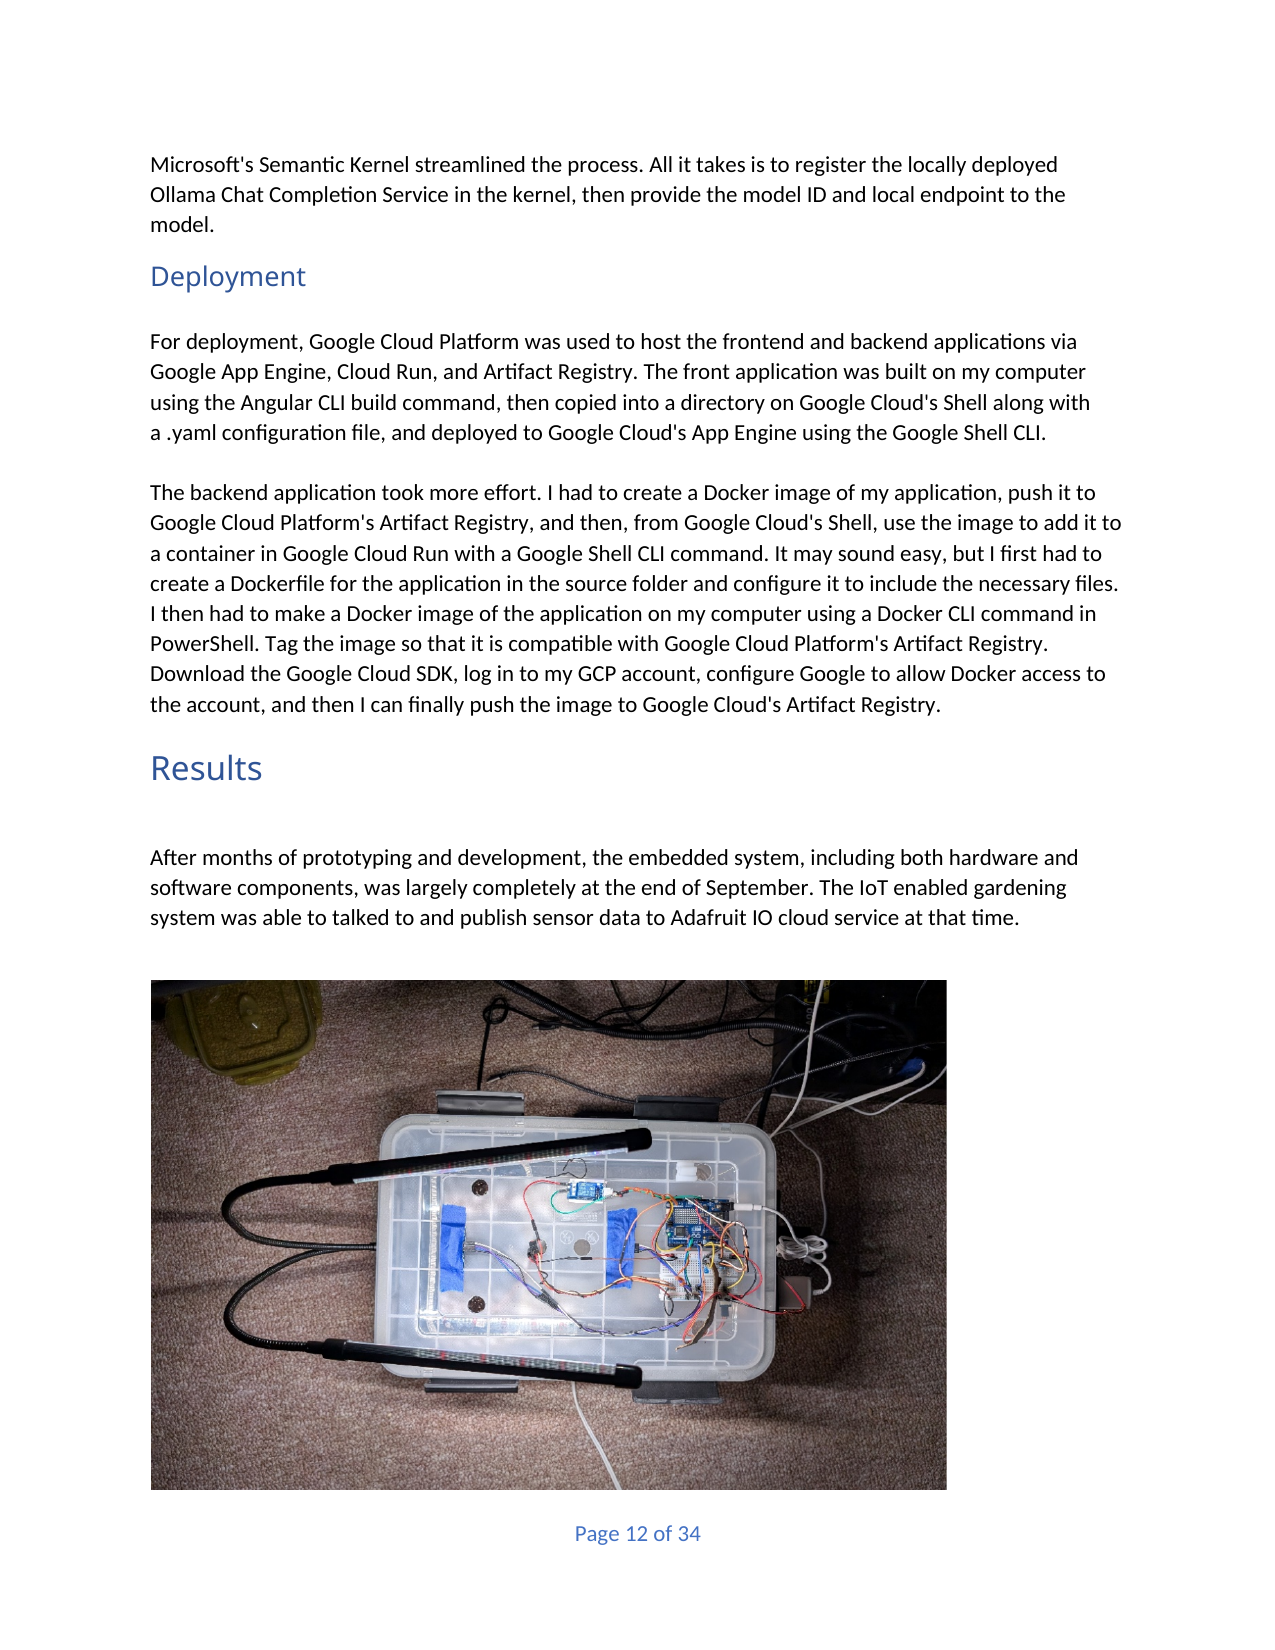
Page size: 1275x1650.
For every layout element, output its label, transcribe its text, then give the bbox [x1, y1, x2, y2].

subtitle Results [150, 745, 1125, 839]
text For deployment, Google Cloud Platform was used to host the frontend and backend applications via Google App Engine, Cloud Run, and Artifact Registry. The front application was built on my computer using the Angular CLI build command, then copied into a directory on Google Cloud's Shell along with a .yaml configuration file, and deployed to Google Cloud's App Engine using the Google Shell CLI. [150, 327, 1125, 446]
text After months of prototyping and development, the embedded system, including both hardware and software components, was largely completely at the end of September. The IoT enabled gardening system was able to talked to and publish sensor data to Adafruit IO cloud service at that time. [150, 843, 1125, 931]
picture [152, 980, 947, 1490]
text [150, 150, 1125, 238]
subtitle Deployment [150, 257, 1125, 294]
text The backend application took more effort. I had to create a Docker image of my application, push it to Google Cloud Platform's Artifact Registry, and then, from Google Cloud's Shell, use the image to add it to a container in Google Cloud Run with a Google Shell CLI command. It may sound easy, but I first had to create a Dockerfile for the application in the source folder and configure it to include the necessary files. I then had to make a Docker image of the application on my computer using a Docker CLI command in PowerShell. Tag the image so that it is compatible with Google Cloud Platform's Artifact Registry. Download the Google Cloud SDK, log in to my GCP account, configure Google to allow Docker access to the account, and then I can finally push the image to Google Cloud's Artifact Registry. [150, 478, 1125, 718]
